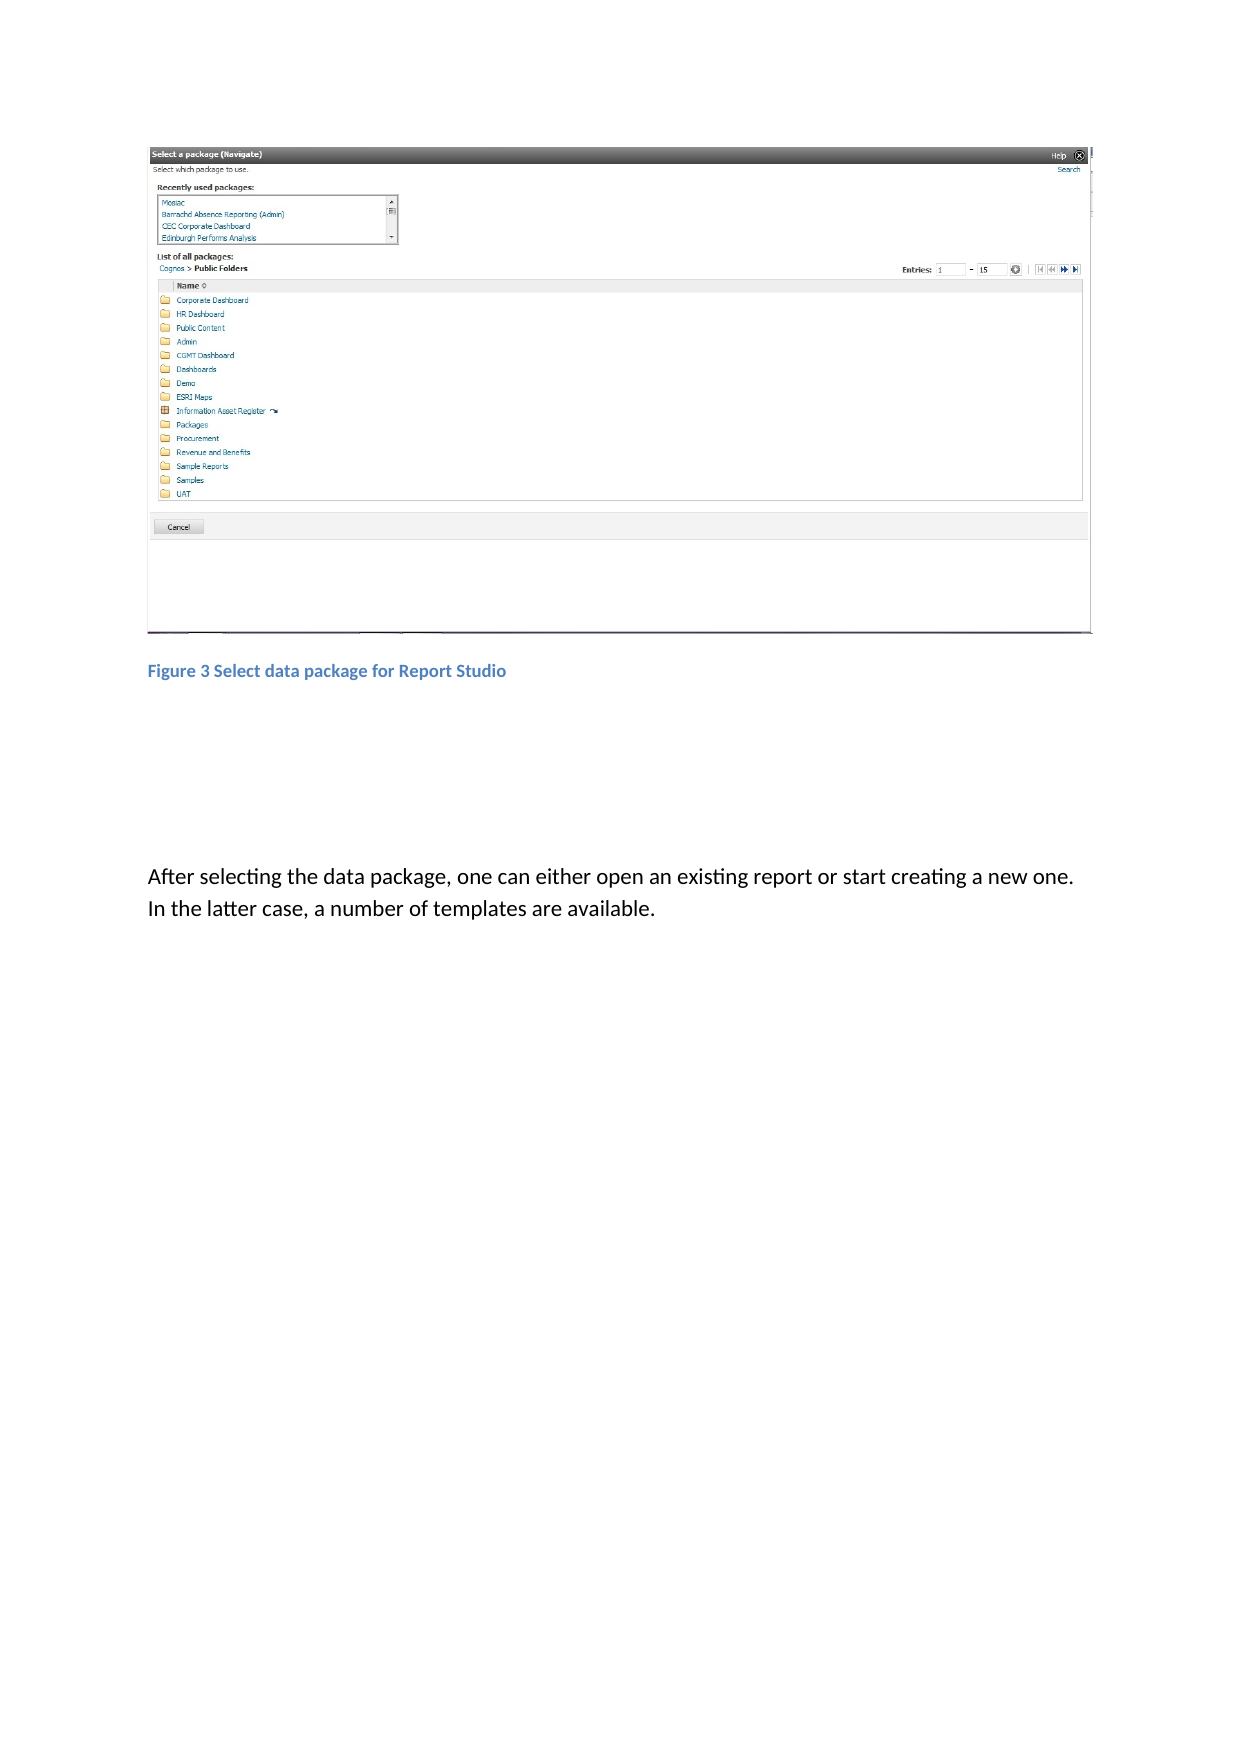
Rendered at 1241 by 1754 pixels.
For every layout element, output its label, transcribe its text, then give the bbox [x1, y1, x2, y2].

text After selecting the data package, one can either open an existing report or start creating a new one. In the latter case, a number of templates are available. [148, 862, 1093, 922]
text Figure 3 Select data package for Report Studio [148, 659, 1093, 682]
picture [147, 147, 1093, 634]
